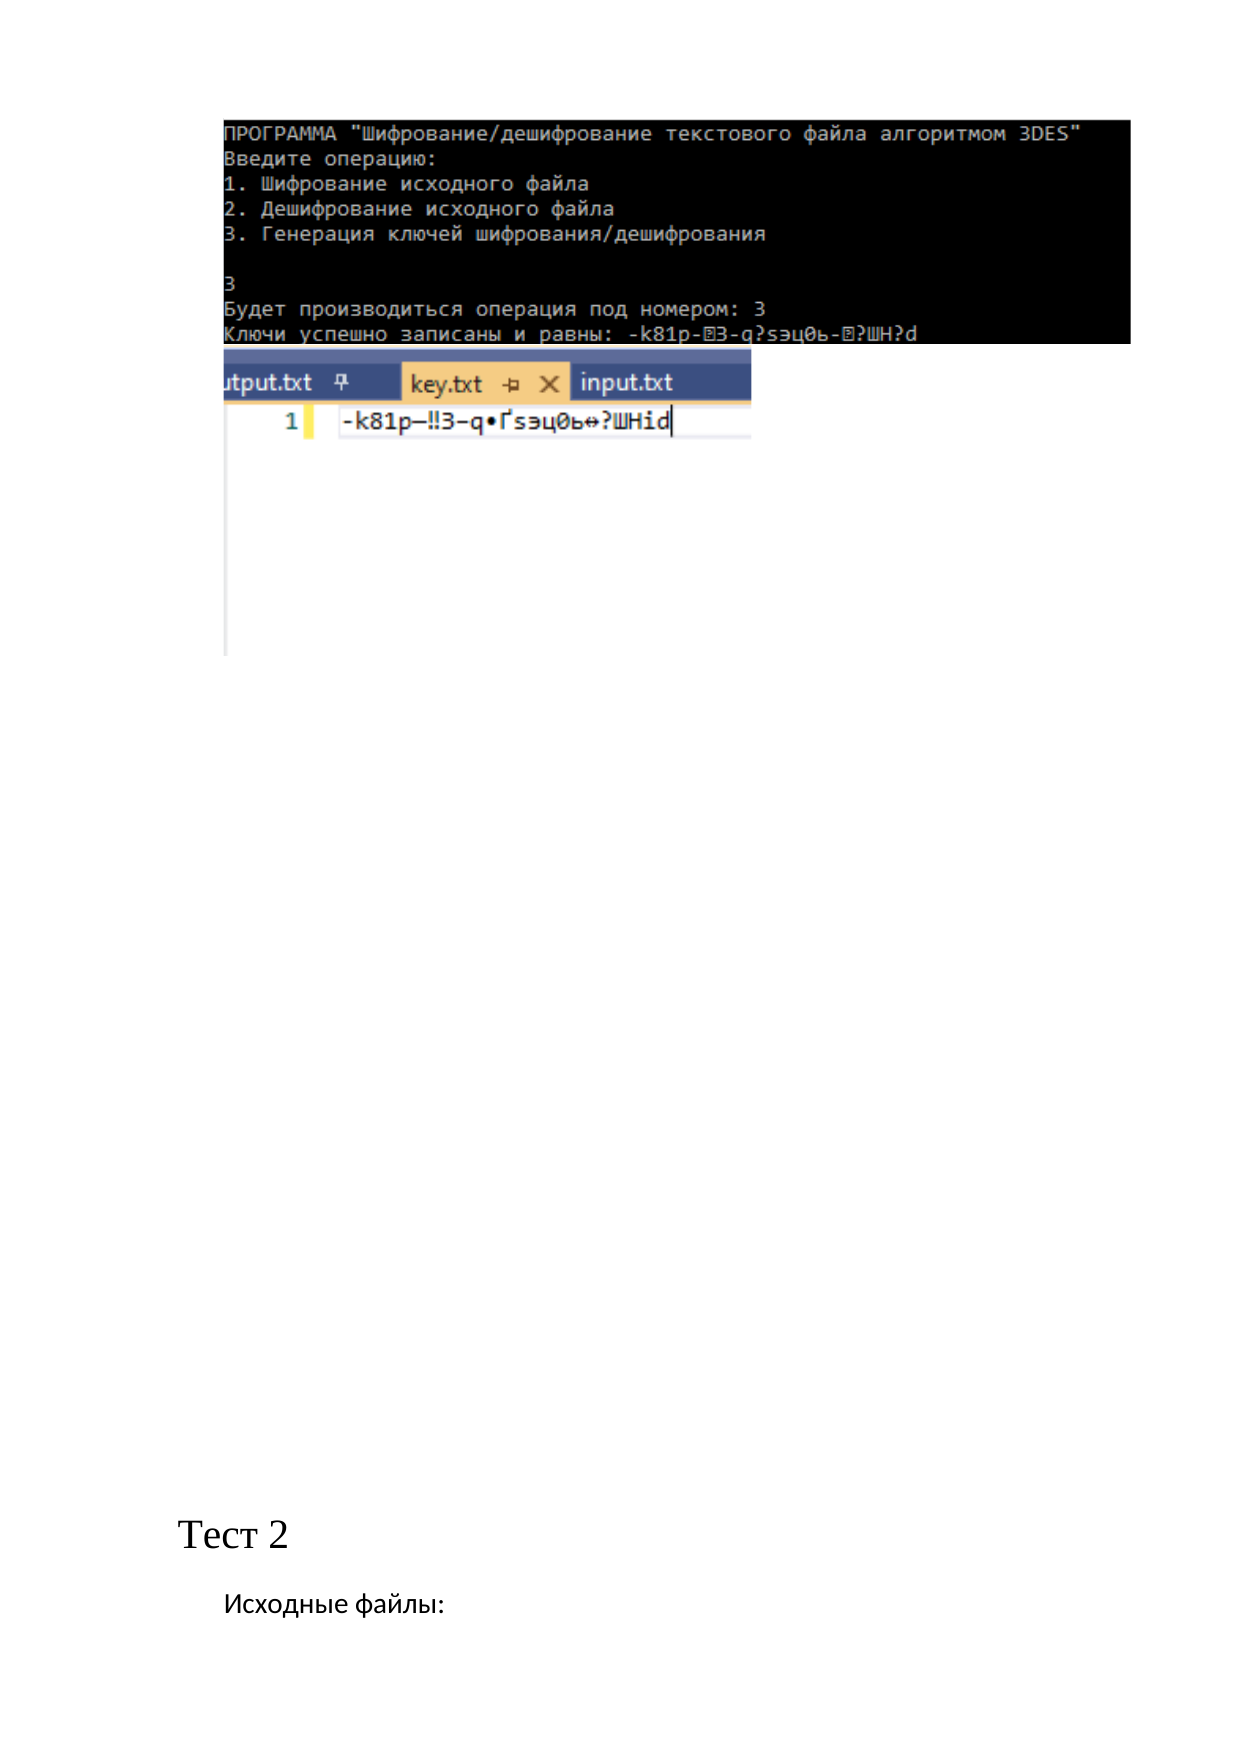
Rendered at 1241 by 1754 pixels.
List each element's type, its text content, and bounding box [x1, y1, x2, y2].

list Исходные файлы: [223, 1586, 1152, 1621]
picture [223, 118, 1131, 344]
picture [223, 345, 752, 656]
text Тест 2 [177, 1510, 1152, 1558]
